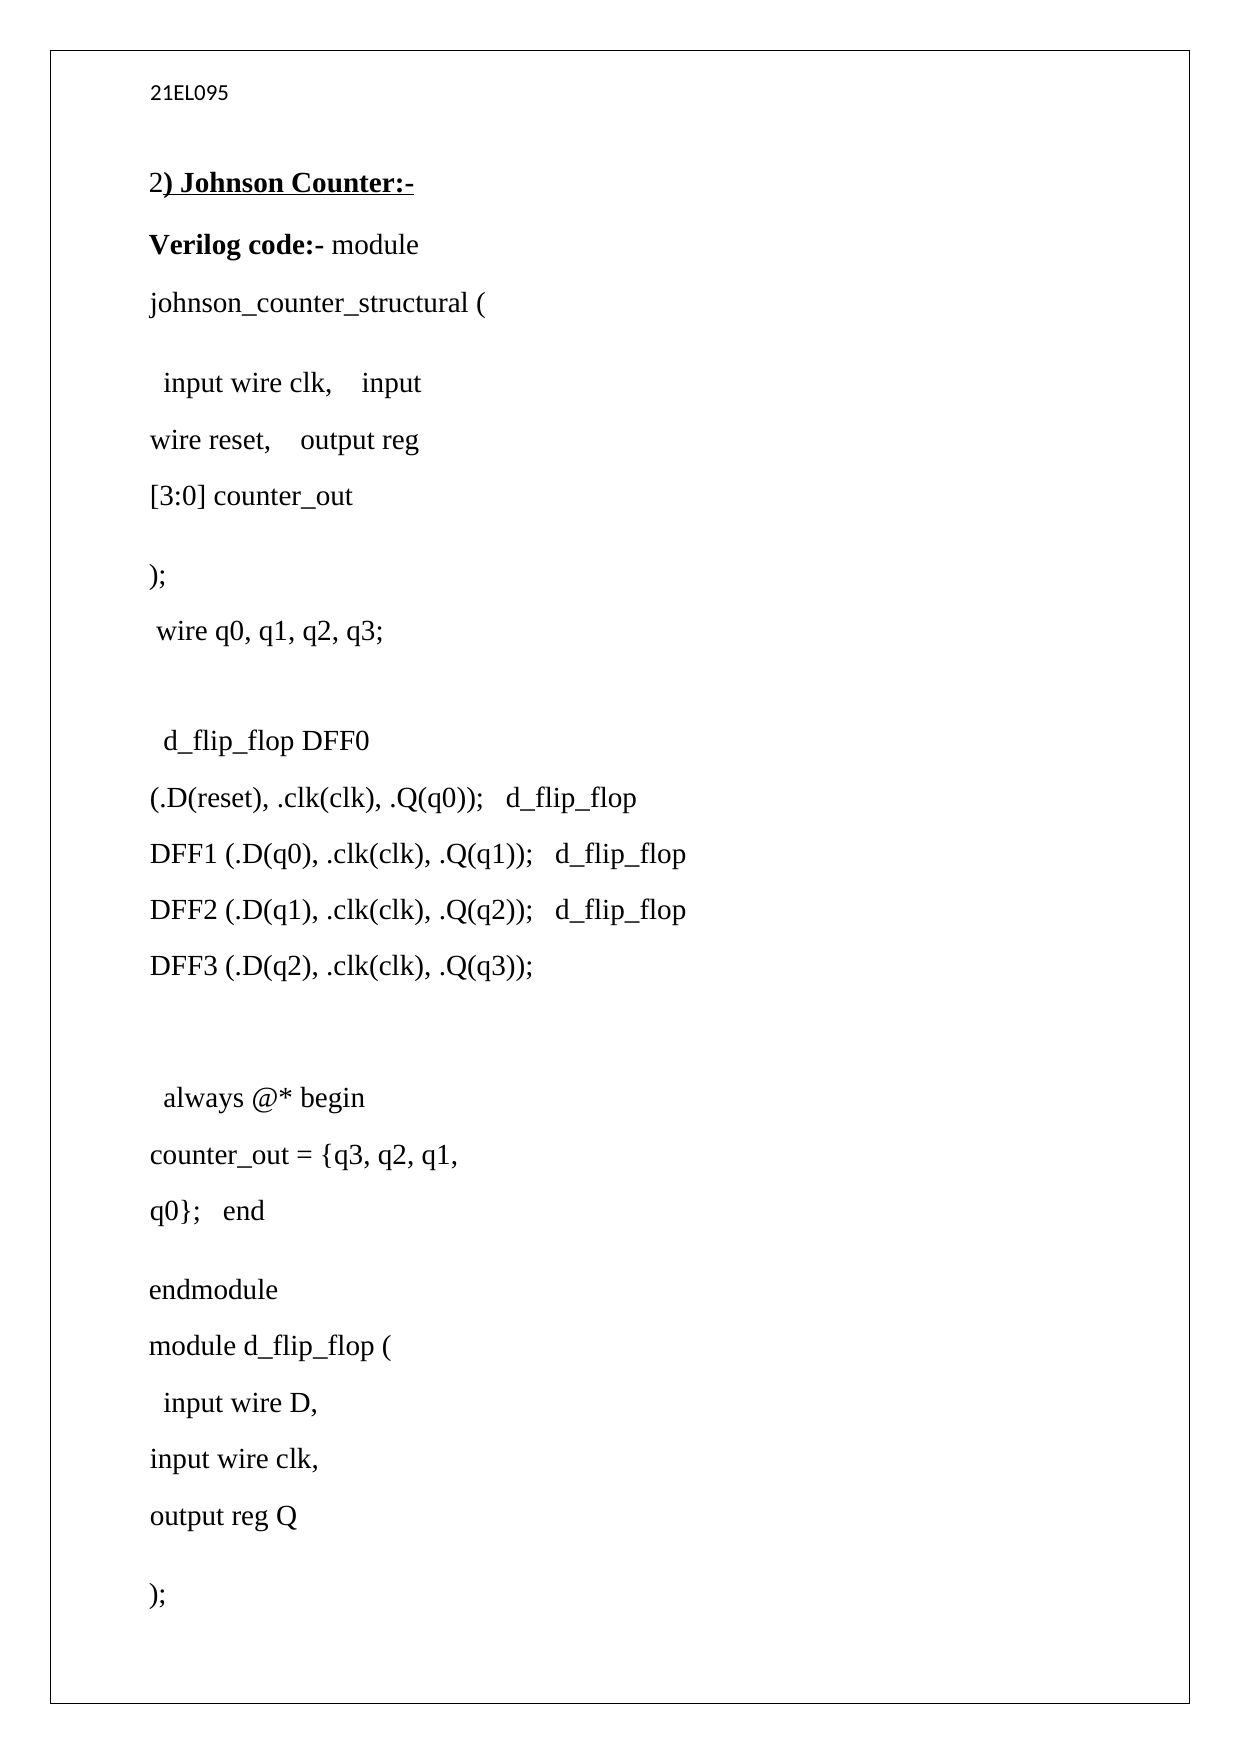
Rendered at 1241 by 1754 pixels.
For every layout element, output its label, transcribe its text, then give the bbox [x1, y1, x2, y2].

text input wire clk, input wire reset, output reg [3:0] counter_out [148, 366, 465, 512]
text input wire D, input wire clk, output reg Q [148, 1385, 356, 1531]
text endmodule [148, 1272, 1184, 1305]
text ); [148, 557, 1184, 590]
text d_flip_flop DFF0 (.D(reset), .clk(clk), .Q(q0)); d_flip_flop DFF1 (.D(q0), .clk(clk), .Q(q1)); d_flip_flop DFF2 (.D(q1), .clk(clk), .Q(q2)); d_flip_flop DFF3 (.D(q2), .clk(clk), .Q(q3)); [148, 723, 698, 982]
text wire q0, q1, q2, q3; [148, 613, 1184, 647]
text always @* begin counter_out = {q3, q2, q1, q0}; end [148, 1081, 489, 1227]
text Verilog code:- module johnson_counter_structural ( [148, 227, 536, 318]
text ); [148, 1576, 1184, 1610]
text 2) Johnson Counter:- [148, 165, 1184, 198]
text module d_flip_flop ( [148, 1328, 1184, 1362]
